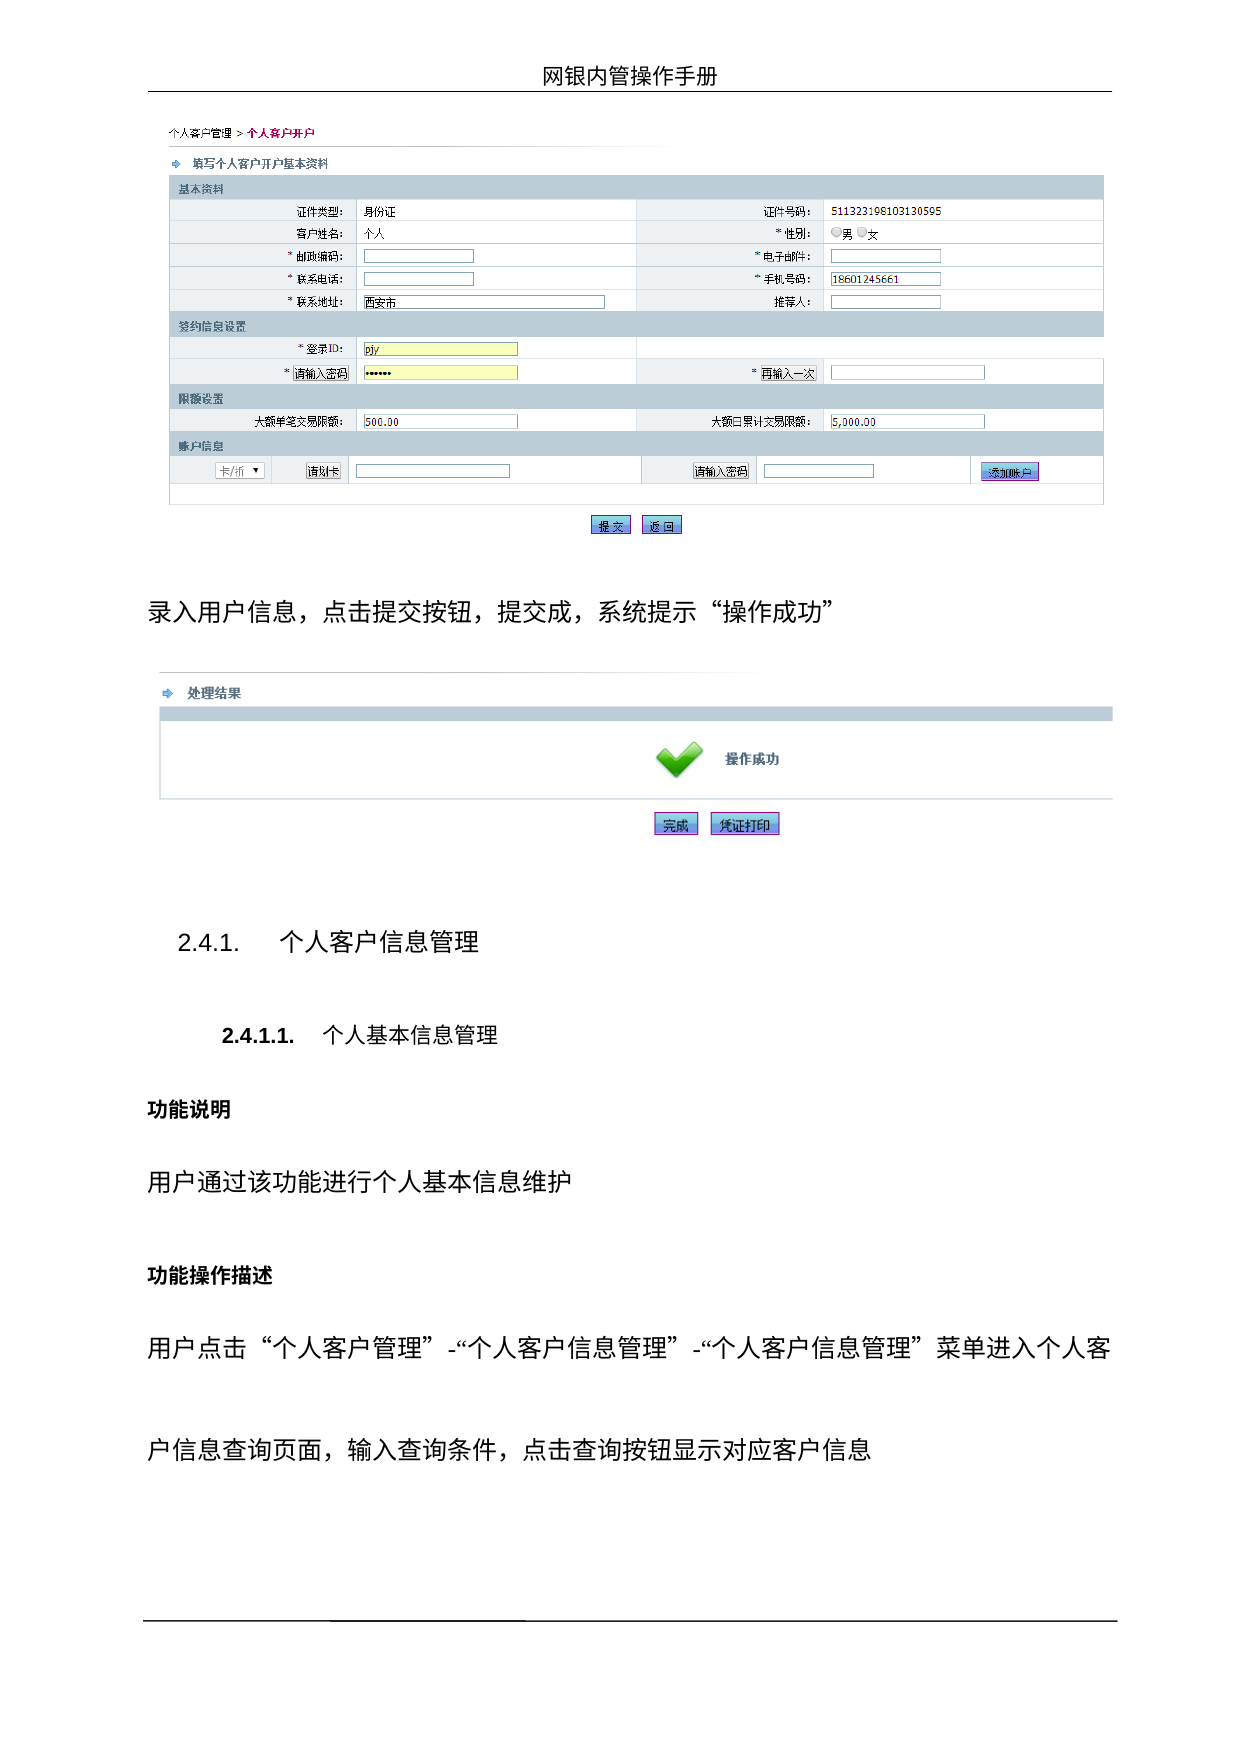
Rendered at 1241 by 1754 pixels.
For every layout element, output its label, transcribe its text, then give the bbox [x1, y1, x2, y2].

text 录入用户信息，点击提交按钮，提交成，系统提示“操作成功” [148, 577, 1112, 645]
picture [147, 671, 1113, 858]
text 用户通过该功能进行个人基本信息维护 [148, 1146, 1112, 1214]
subtitle 个人客户信息管理 [177, 906, 1112, 974]
subtitle 个人基本信息管理 [222, 1017, 1112, 1051]
text 用户点击“个人客户管理”-“个人客户信息管理”-“个人客户信息管理”菜单进入个人客户信息查询页面，输入查询条件，点击查询按钮显示对应客户信息 [148, 1313, 1112, 1482]
subtitle 功能操作描述 [148, 1257, 1112, 1291]
subtitle 功能说明 [148, 1092, 1112, 1126]
picture [147, 123, 1113, 560]
